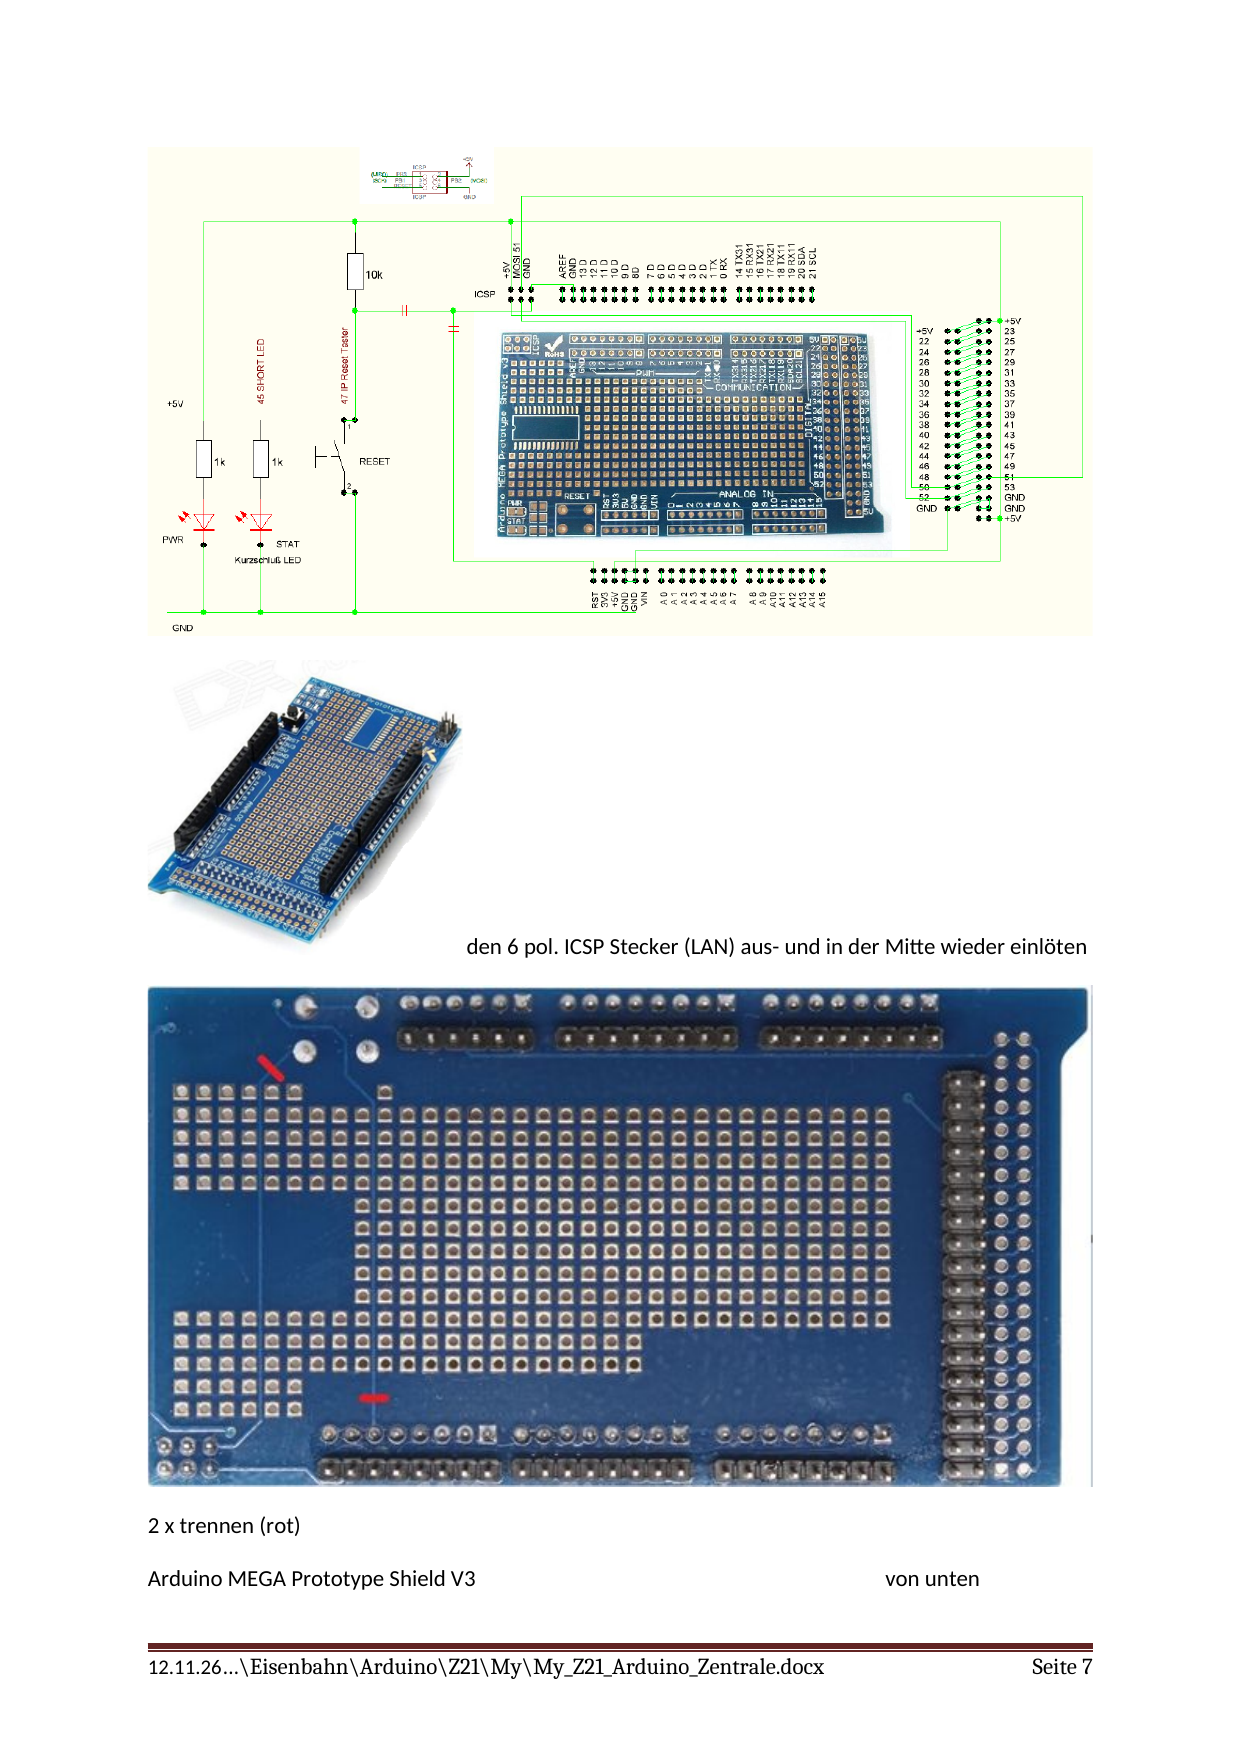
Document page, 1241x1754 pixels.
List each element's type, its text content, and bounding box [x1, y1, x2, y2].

picture [147, 147, 1093, 636]
picture [147, 660, 467, 955]
text 2 x trennen (rot) [148, 1512, 1093, 1539]
picture [147, 985, 1093, 1487]
text Arduino MEGA Prototype Shield V3 von unten [148, 1564, 1093, 1593]
